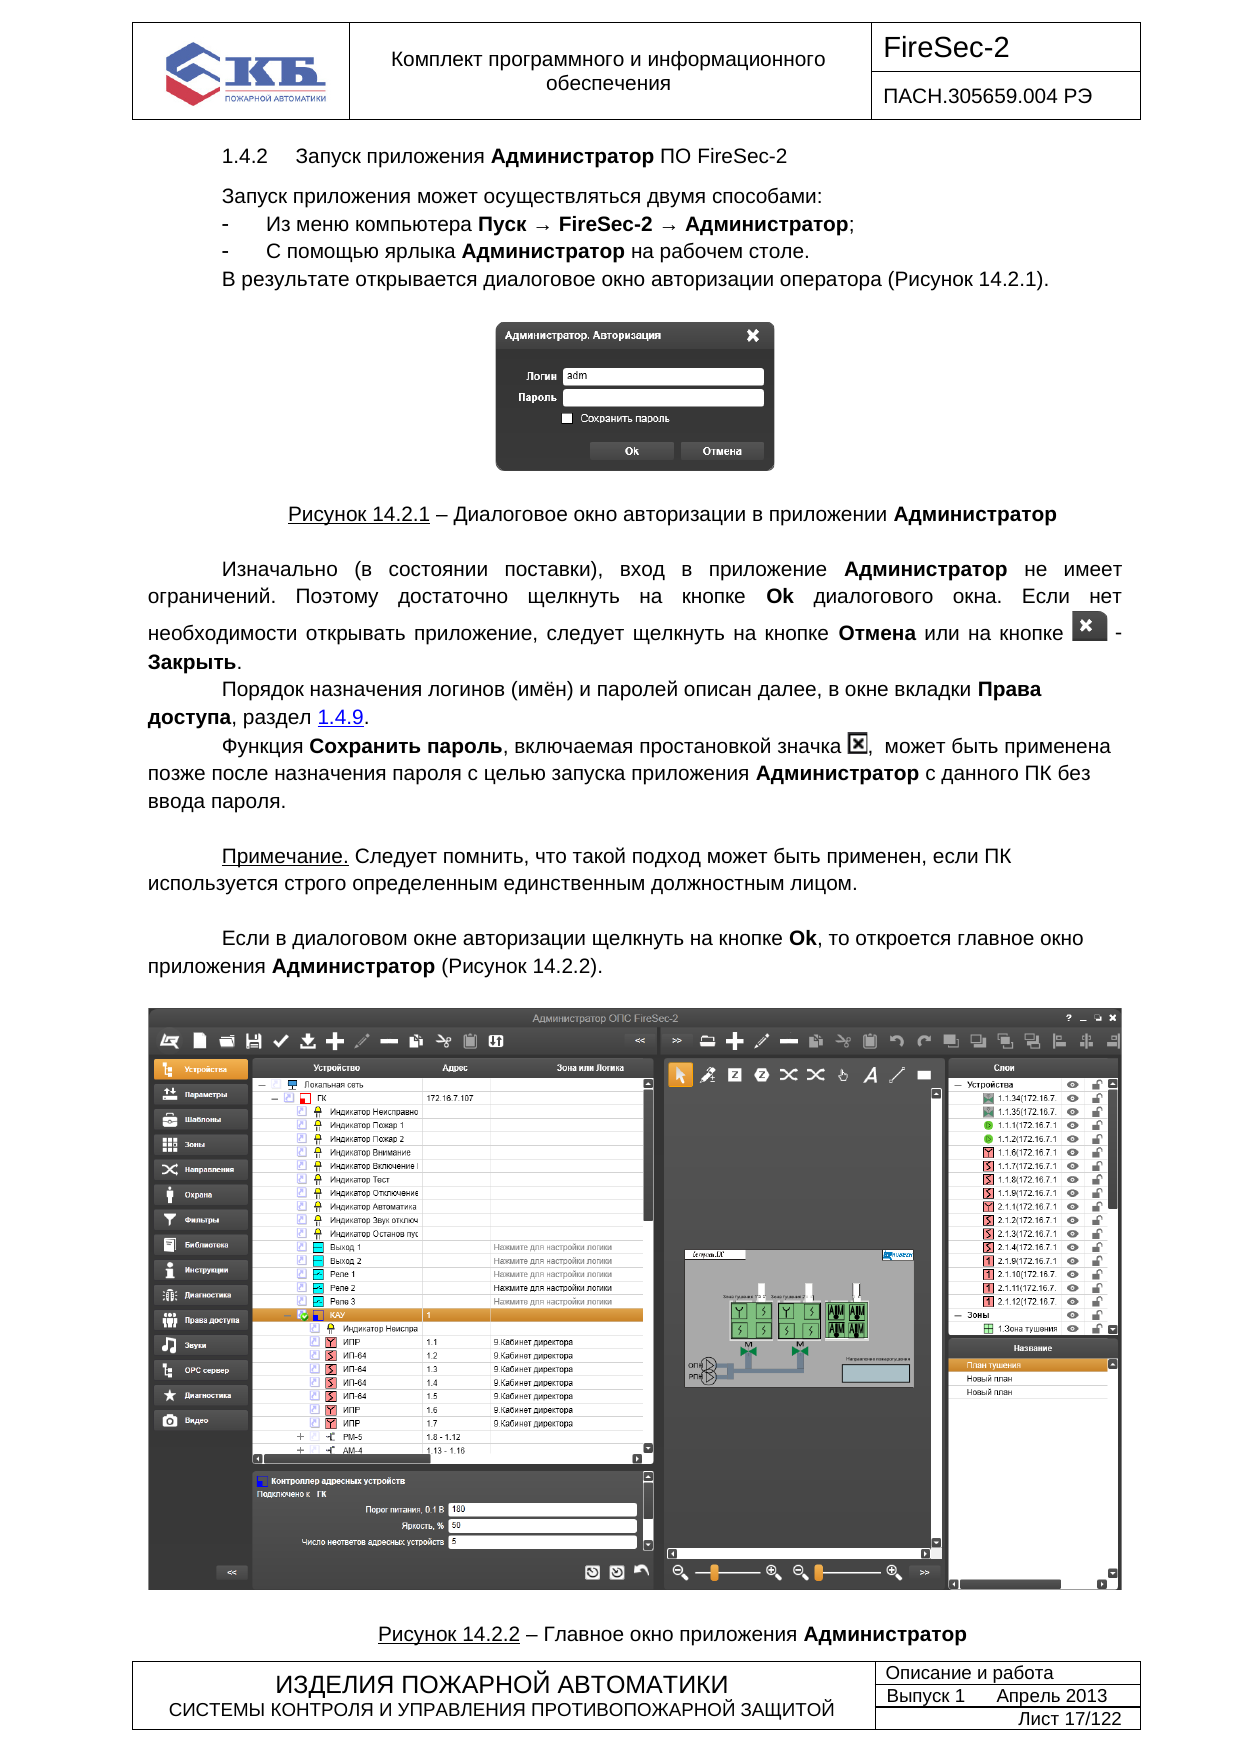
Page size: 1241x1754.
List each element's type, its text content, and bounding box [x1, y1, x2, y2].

list Из меню компьютера Пуск → FireSec-2 → Администратор; [148, 212, 1122, 236]
list С помощью ярлыка Администратор на рабочем столе. [148, 239, 1122, 263]
list Запуск приложения Администратор ПО FireSec-2 [148, 144, 1122, 168]
picture [847, 732, 868, 754]
list Рисунок 14.2.1 – Диалоговое окно авторизации в приложении Администратор [223, 502, 1122, 526]
picture [162, 34, 340, 115]
picture [495, 322, 775, 471]
list Функция Сохранить пароль, включаемая простановкой значка , может быть применена позже после назначения пароля с целью запуска приложения Администратор с данного ПК без ввода пароля. [148, 732, 1122, 813]
list Примечание. Следует помнить, что такой подход может быть применен, если ПК используется строго определенным единственным должностным лицом. [148, 844, 1122, 895]
list Запуск приложения может осуществляться двумя способами: [222, 184, 1122, 208]
list Порядок назначения логинов (имён) и паролей описан далее, в окне вкладки Права доступа, раздел 1.4.9. [148, 677, 1122, 729]
picture [148, 1008, 1122, 1590]
picture [1072, 611, 1108, 641]
list Изначально (в состоянии поставки), вход в приложение Администратор не имеет ограничений. Поэтому достаточно щелкнуть на кнопке Ok диалогового окна. Если нет необходимости открывать приложение, следует щелкнуть на кнопке Отмена или на кнопке - Закрыть. [148, 557, 1122, 674]
list В результате открывается диалоговое окно авторизации оператора (Рисунок 14.2.1). [148, 267, 1122, 291]
list Рисунок 14.2.2 – Главное окно приложения Администратор [223, 1622, 1122, 1646]
list Если в диалоговом окне авторизации щелкнуть на кнопке Ok, то откроется главное окно приложения Администратор (Рисунок 14.2.2). [148, 926, 1122, 978]
